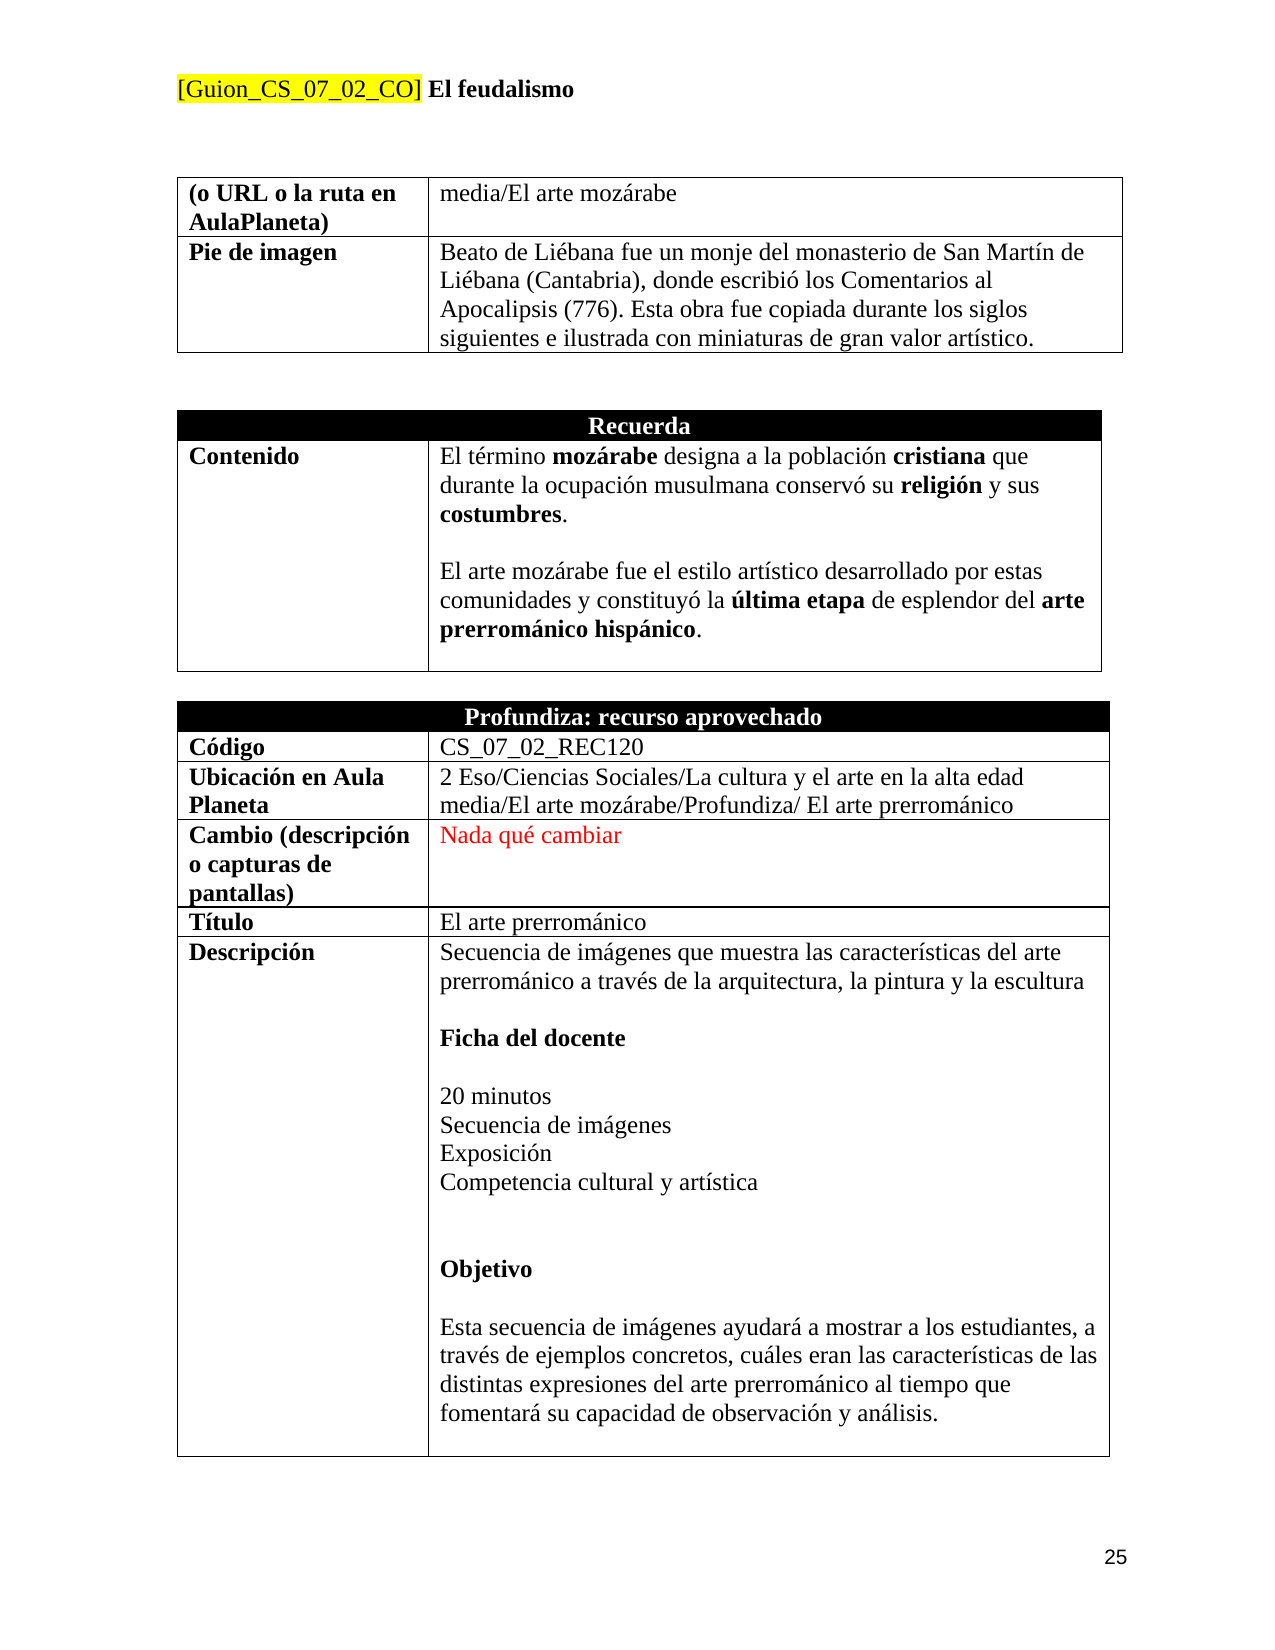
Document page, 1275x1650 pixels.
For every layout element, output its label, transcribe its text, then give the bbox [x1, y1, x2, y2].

table_cell El término mozárabe designa a la población cristiana que durante la ocupación musulmana conservó su religión y sus costumbres. El arte mozárabe fue el estilo artístico desarrollado por estas comunidades y constituyó la última etapa de esplendor del arte prerrománico hispánico. [429, 441, 1101, 671]
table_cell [429, 178, 1122, 236]
table_cell Beato de Liébana fue un monje del monasterio de San Martín de Liébana (Cantabria), donde escribió los Comentarios al Apocalipsis (776). Esta obra fue copiada durante los siglos siguientes e ilustrada con miniaturas de gran valor artístico. [429, 237, 1122, 352]
table_cell Pie de imagen [178, 237, 428, 352]
table_cell 2 Eso/Ciencias Sociales/La cultura y el arte en la alta edad media/El arte mozárabe/Profundiza/ El arte prerrománico [429, 762, 1109, 819]
table_cell Código [178, 732, 428, 761]
table_cell El arte prerrománico [429, 908, 1109, 936]
table_cell Contenido [178, 441, 428, 671]
table_cell Descripción [178, 937, 428, 1456]
table_cell Nada qué cambiar [429, 820, 1109, 906]
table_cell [178, 178, 428, 236]
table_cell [429, 937, 1109, 1456]
table_cell Cambio (descripción o capturas de pantallas) [178, 820, 428, 906]
table_header Recuerda [178, 411, 1101, 440]
table_header Profundiza: recurso aprovechado [178, 702, 1109, 731]
table_cell Título [178, 908, 428, 936]
table_cell CS_07_02_REC120 [429, 732, 1109, 761]
table_cell Ubicación en Aula Planeta [178, 762, 428, 819]
